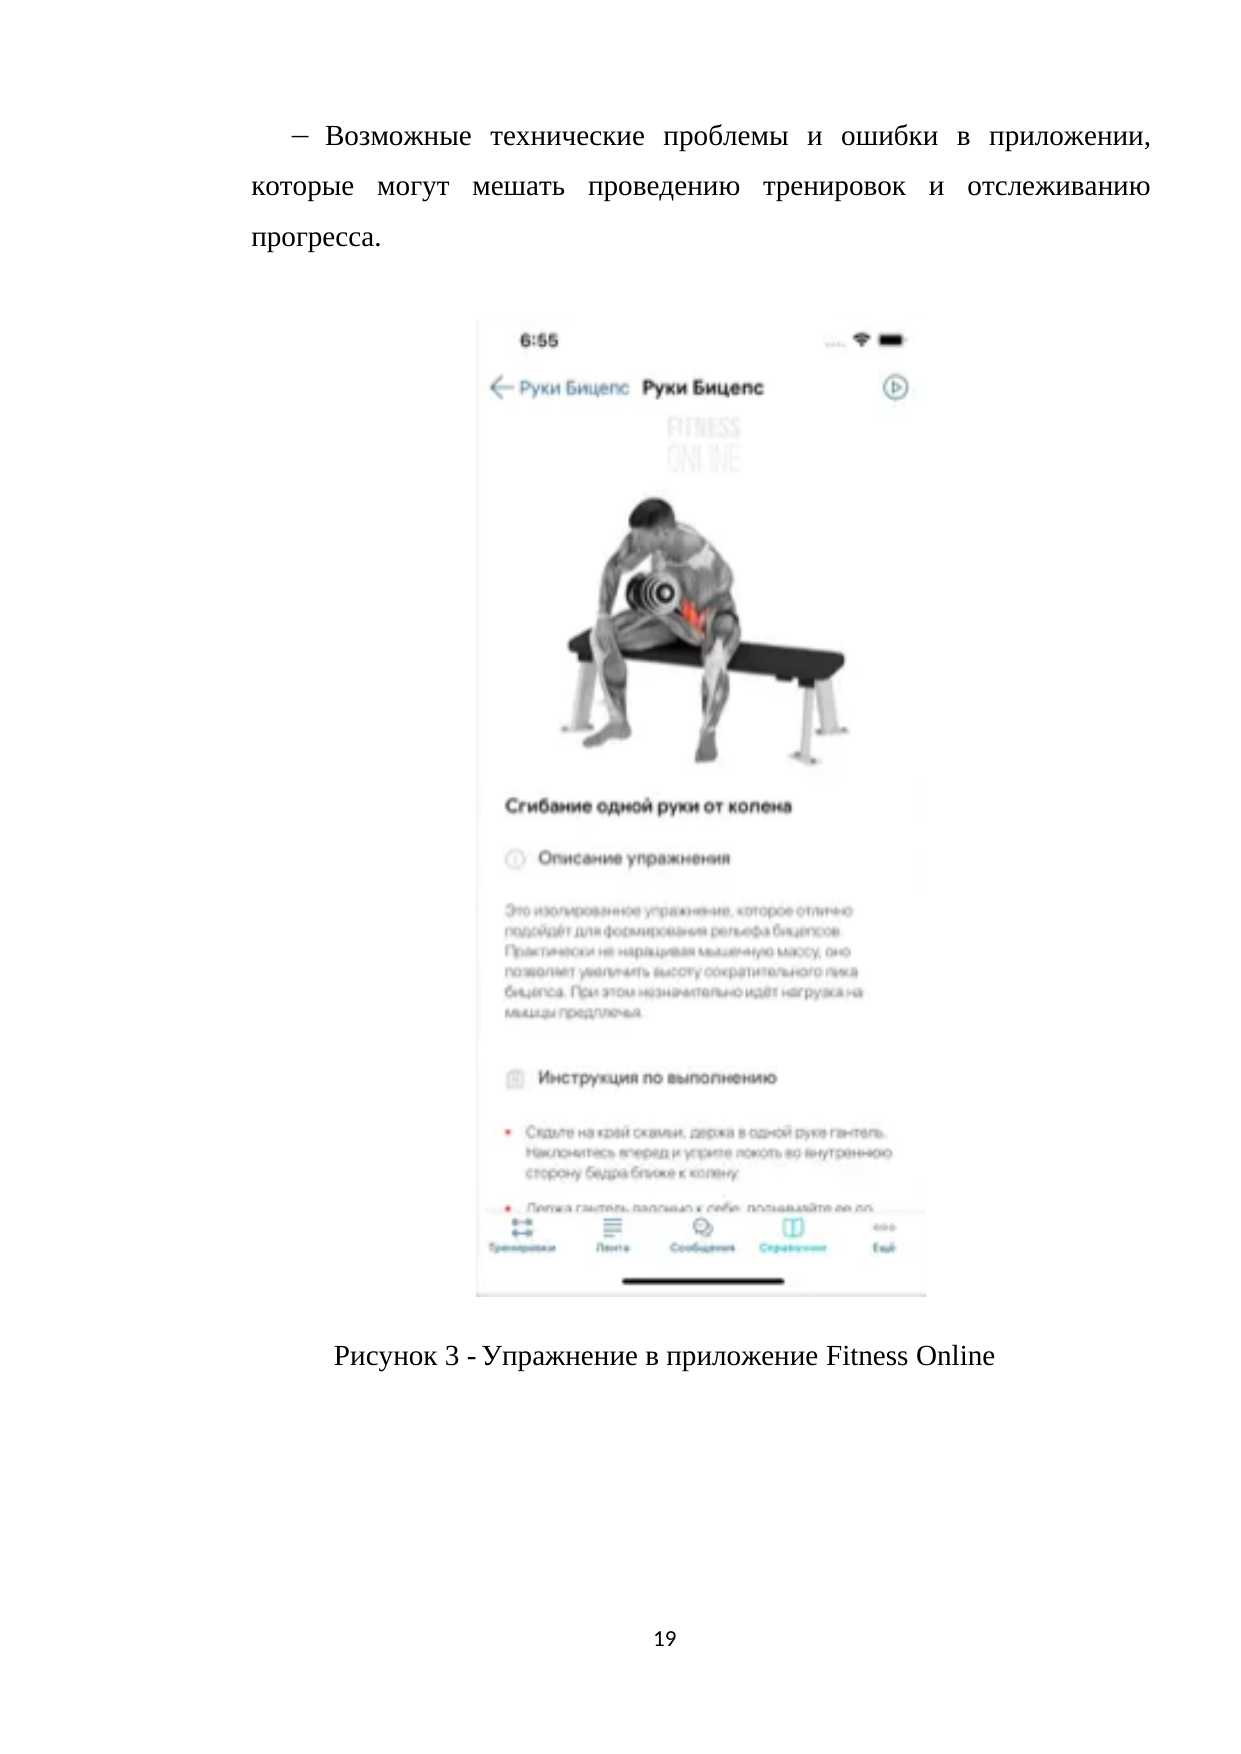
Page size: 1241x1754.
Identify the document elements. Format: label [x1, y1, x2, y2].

picture [476, 319, 927, 1297]
